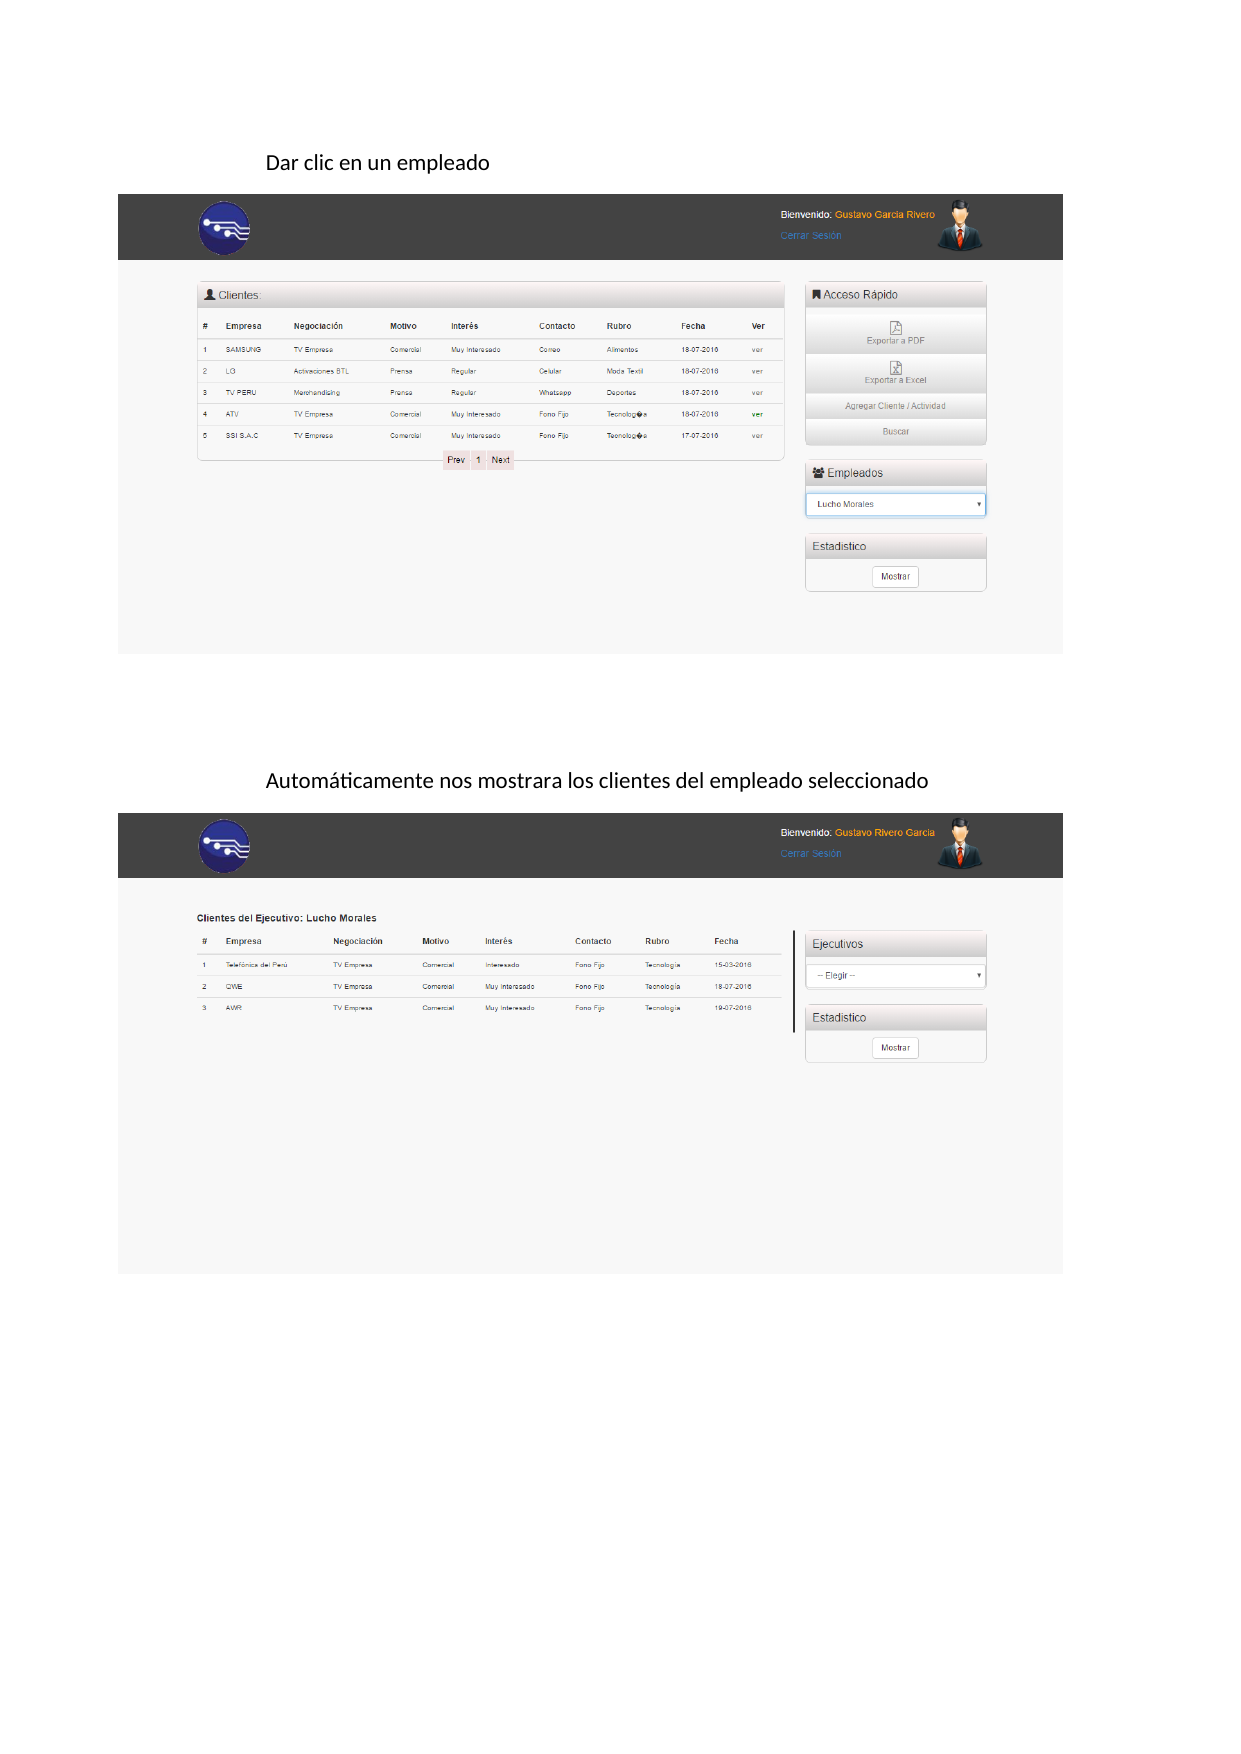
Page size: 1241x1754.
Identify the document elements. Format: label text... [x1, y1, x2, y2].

picture [118, 194, 1063, 654]
text Dar clic en un empleado [192, 148, 1063, 176]
picture [118, 813, 1063, 1274]
text Automáticamente nos mostrara los clientes del empleado seleccionado [118, 766, 1063, 794]
